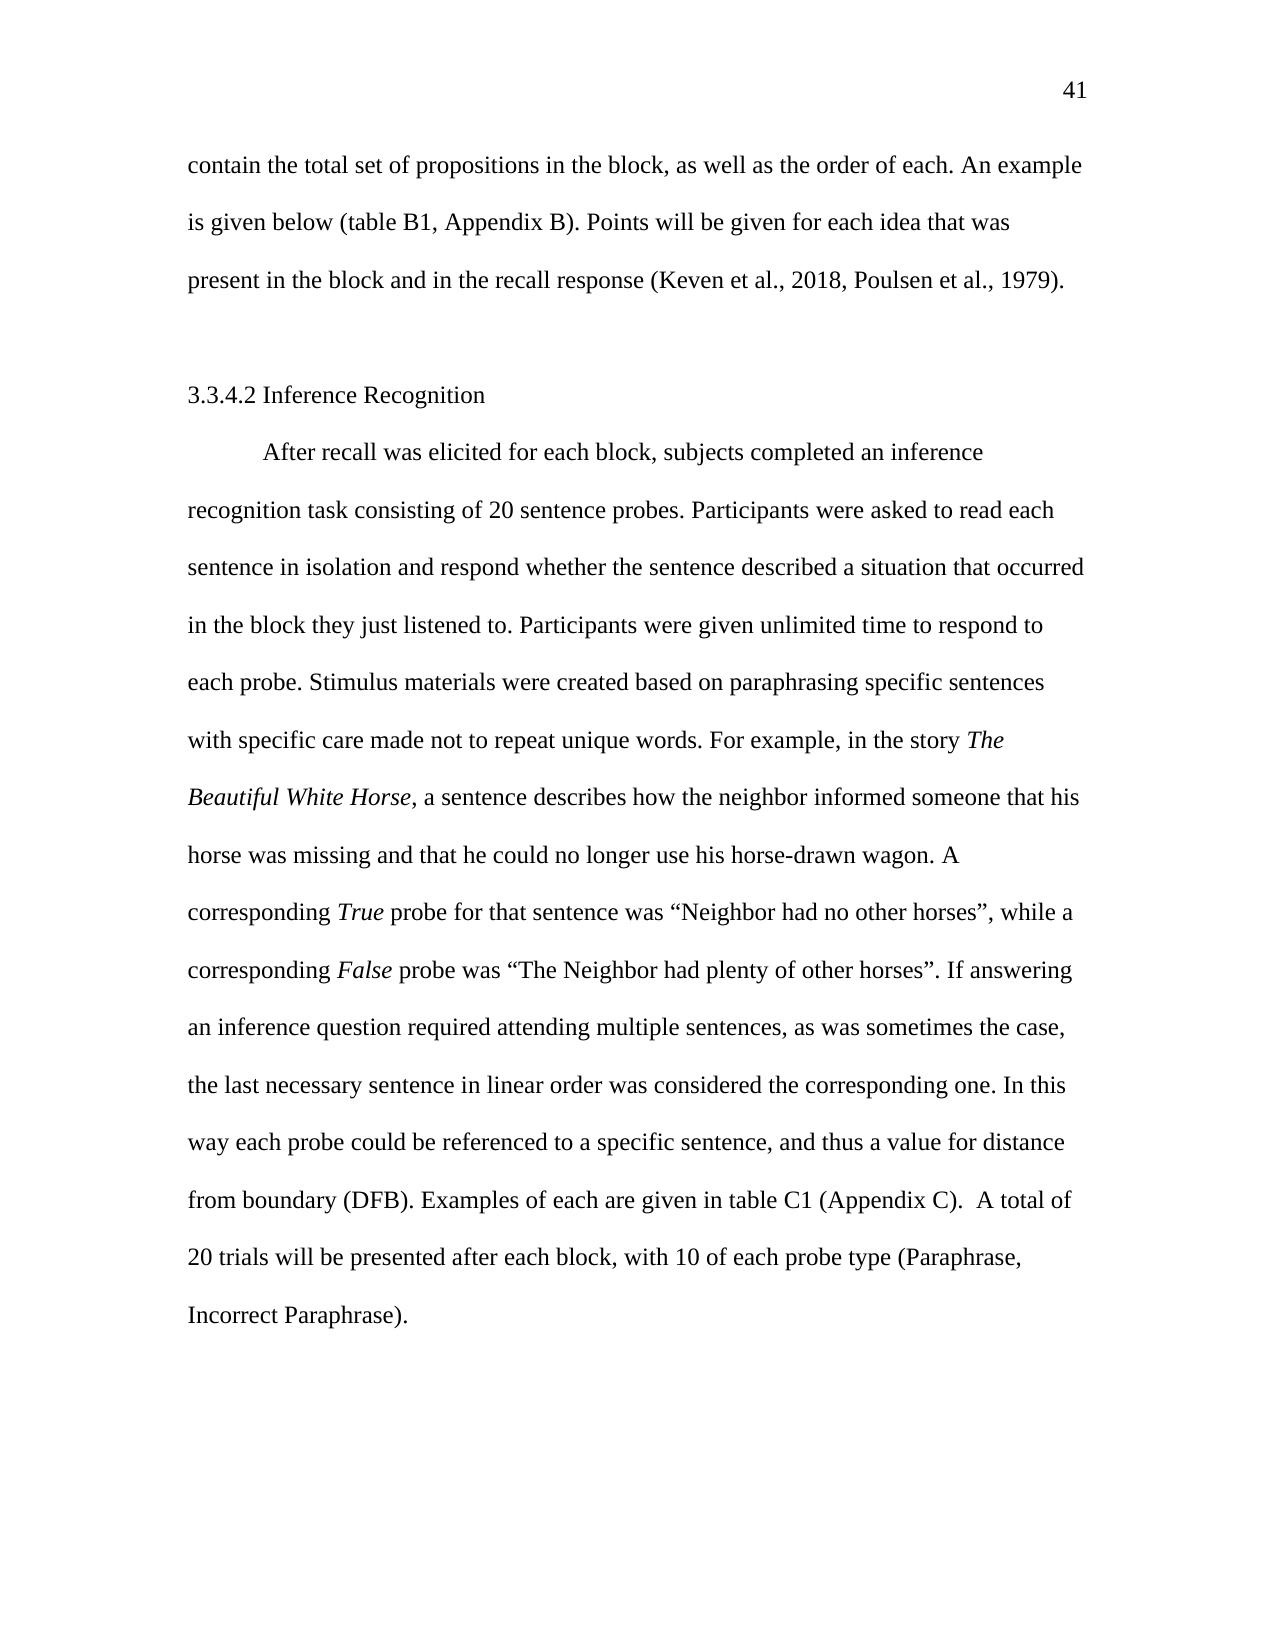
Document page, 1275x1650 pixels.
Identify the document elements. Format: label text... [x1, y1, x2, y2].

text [187, 150, 1087, 294]
subtitle 3.3.4.2 Inference Recognition [187, 380, 1087, 409]
text After recall was elicited for each block, subjects completed an inference recognition task consisting of 20 sentence probes. Participants were asked to read each sentence in isolation and respond whether the sentence described a situation that occurred in the block they just listened to. Participants were given unlimited time to respond to each probe. Stimulus materials were created based on paraphrasing specific sentences with specific care made not to repeat unique words. For example, in the story The Beautiful White Horse, a sentence describes how the neighbor informed someone that his horse was missing and that he could no longer use his horse-drawn wagon. A corresponding True probe for that sentence was “Neighbor had no other horses”, while a corresponding False probe was “The Neighbor had plenty of other horses”. If answering an inference question required attending multiple sentences, as was sometimes the case, the last necessary sentence in linear order was considered the corresponding one. In this way each probe could be referenced to a specific sentence, and thus a value for distance from boundary (DFB). Examples of each are given in table C1 (Appendix C). A total of 20 trials will be presented after each block, with 10 of each probe type (Paraphrase, Incorrect Paraphrase). [187, 437, 1087, 1329]
